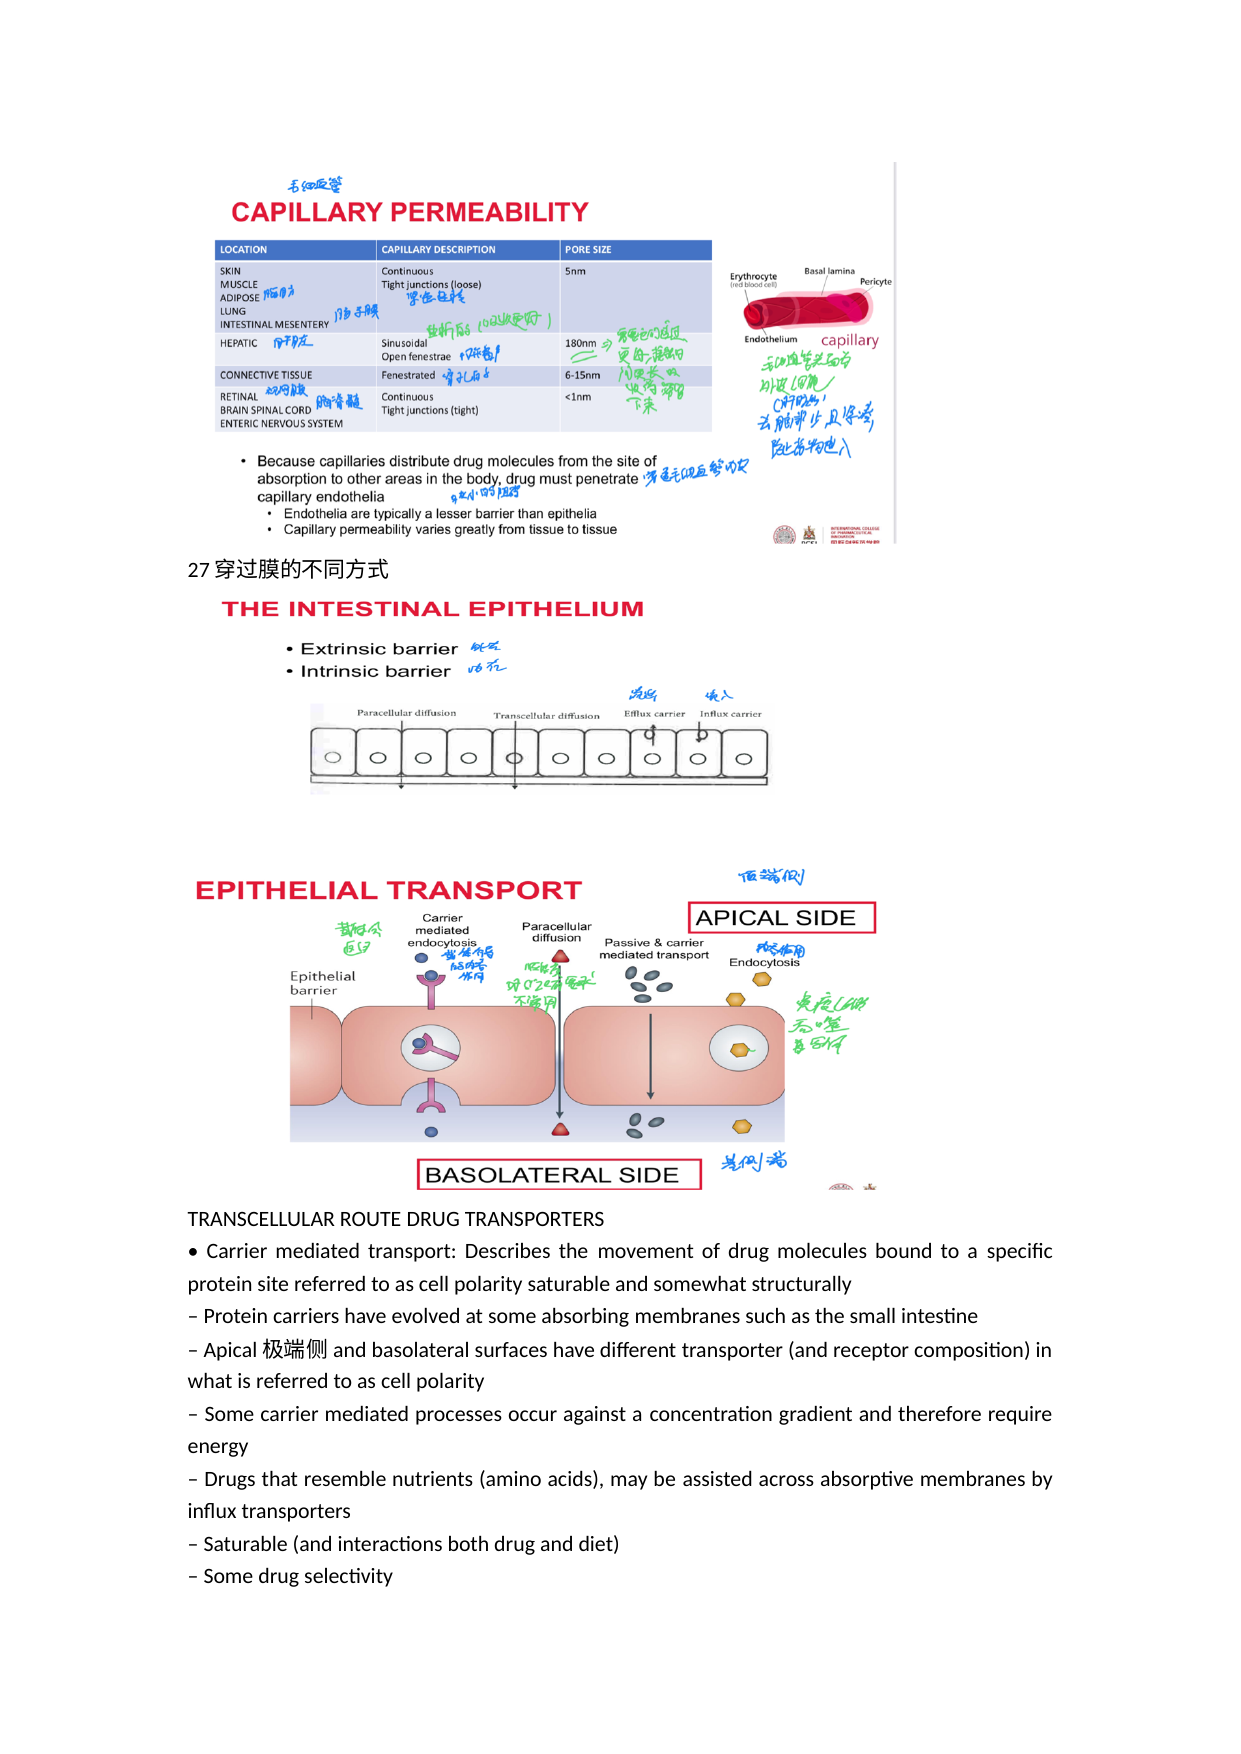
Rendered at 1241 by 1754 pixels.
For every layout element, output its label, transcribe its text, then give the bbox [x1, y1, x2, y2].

text – Apical极端侧 and basolateral surfaces have different transporter (and receptor composition) in what is referred to as cell polarity [187, 1332, 1053, 1397]
text – Drugs that resemble nutrients (amino acids), may be assisted across absorptive membranes by influx transporters [187, 1462, 1053, 1527]
text – Protein carriers have evolved at some absorbing membranes such as the small intestine [187, 1299, 1053, 1332]
text – Saturable (and interactions both drug and diet) [187, 1527, 1053, 1559]
picture [187, 584, 857, 816]
text • Carrier mediated transport: Describes the movement of drug molecules bound to a specific protein site referred to as cell polarity saturable and somewhat structurally [187, 1234, 1053, 1299]
picture [187, 857, 879, 1190]
text 27穿过膜的不同方式 [187, 552, 1053, 584]
text – Some carrier mediated processes occur against a concentration gradient and therefore require energy [187, 1397, 1053, 1462]
text – Some drug selectivity [187, 1559, 1053, 1592]
picture [187, 162, 897, 544]
